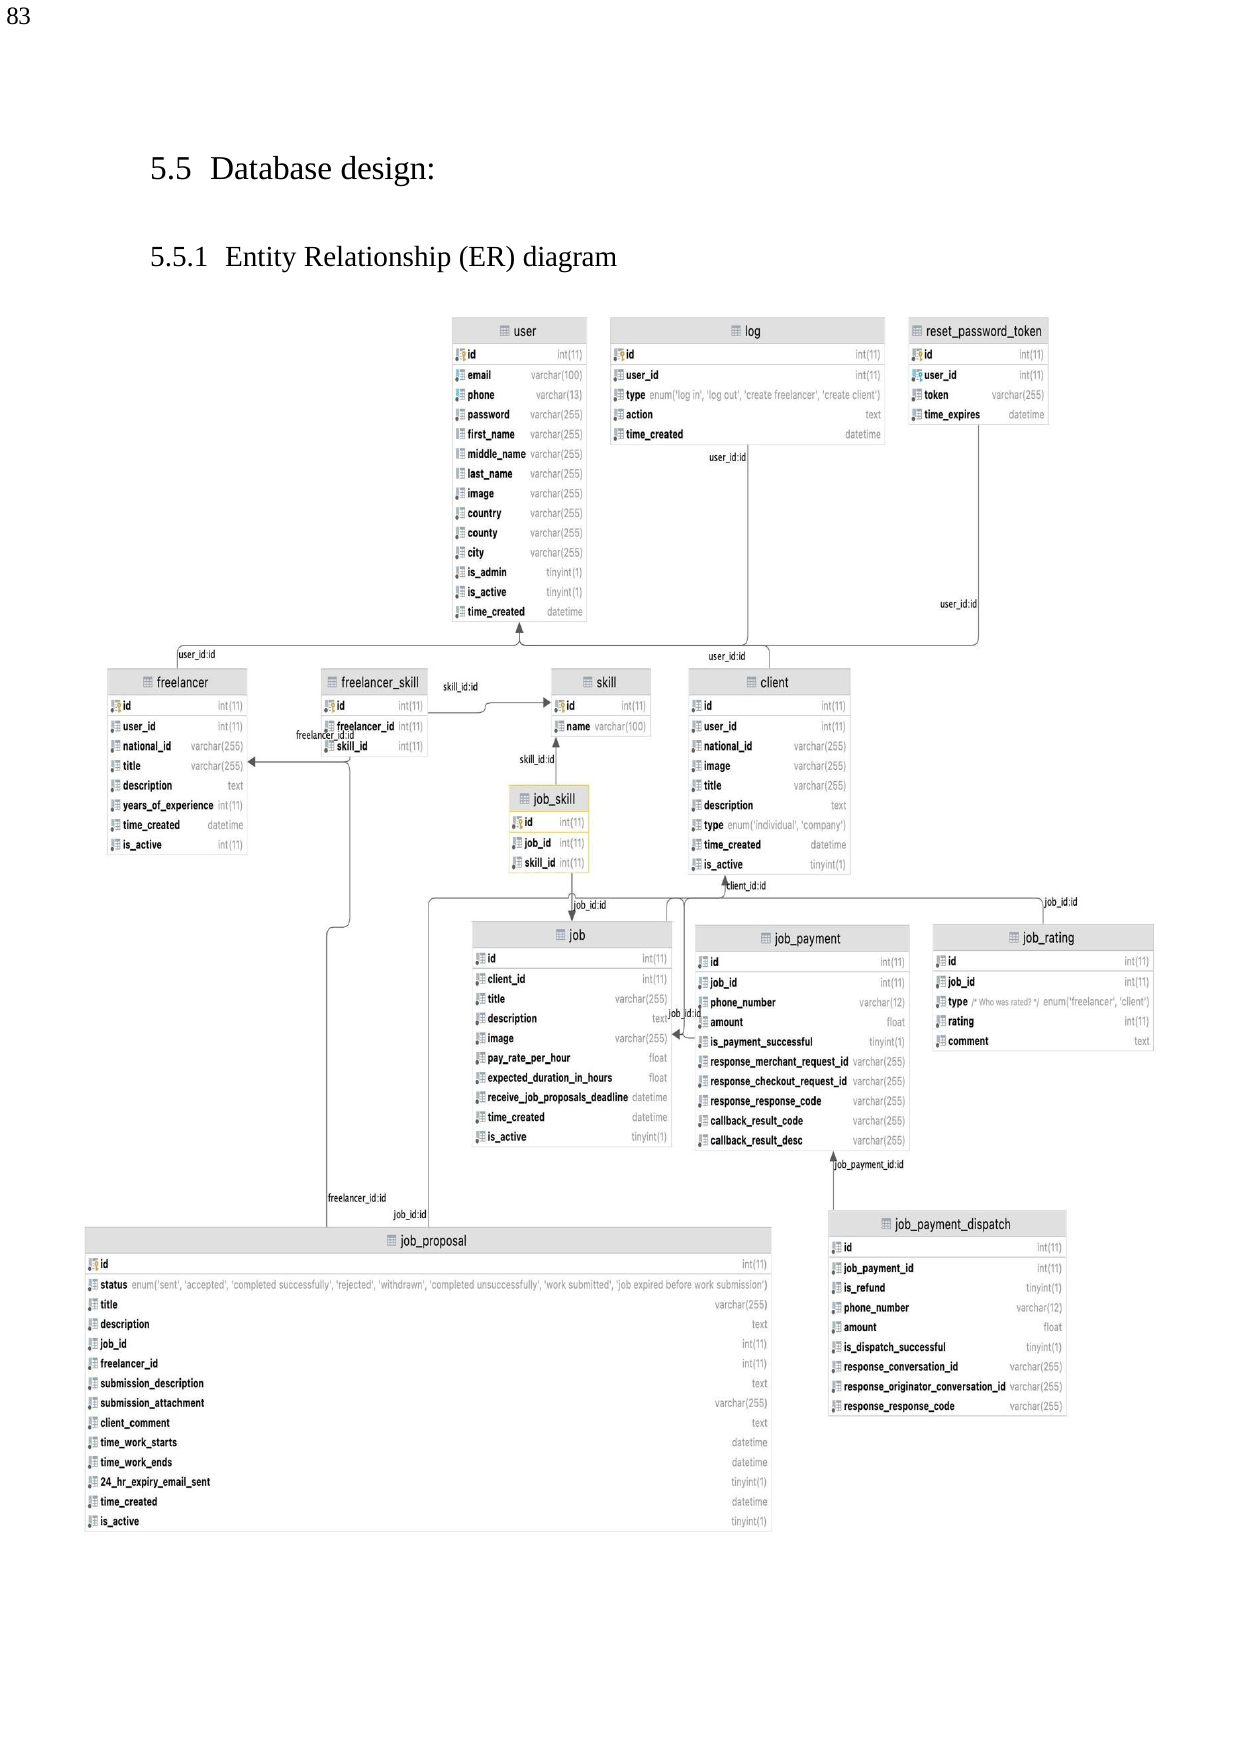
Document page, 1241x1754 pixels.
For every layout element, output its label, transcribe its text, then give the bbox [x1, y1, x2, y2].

subtitle Entity Relationship (ER) diagram [150, 239, 1205, 273]
picture [83, 315, 1157, 1536]
subtitle Database design: [150, 149, 1205, 187]
